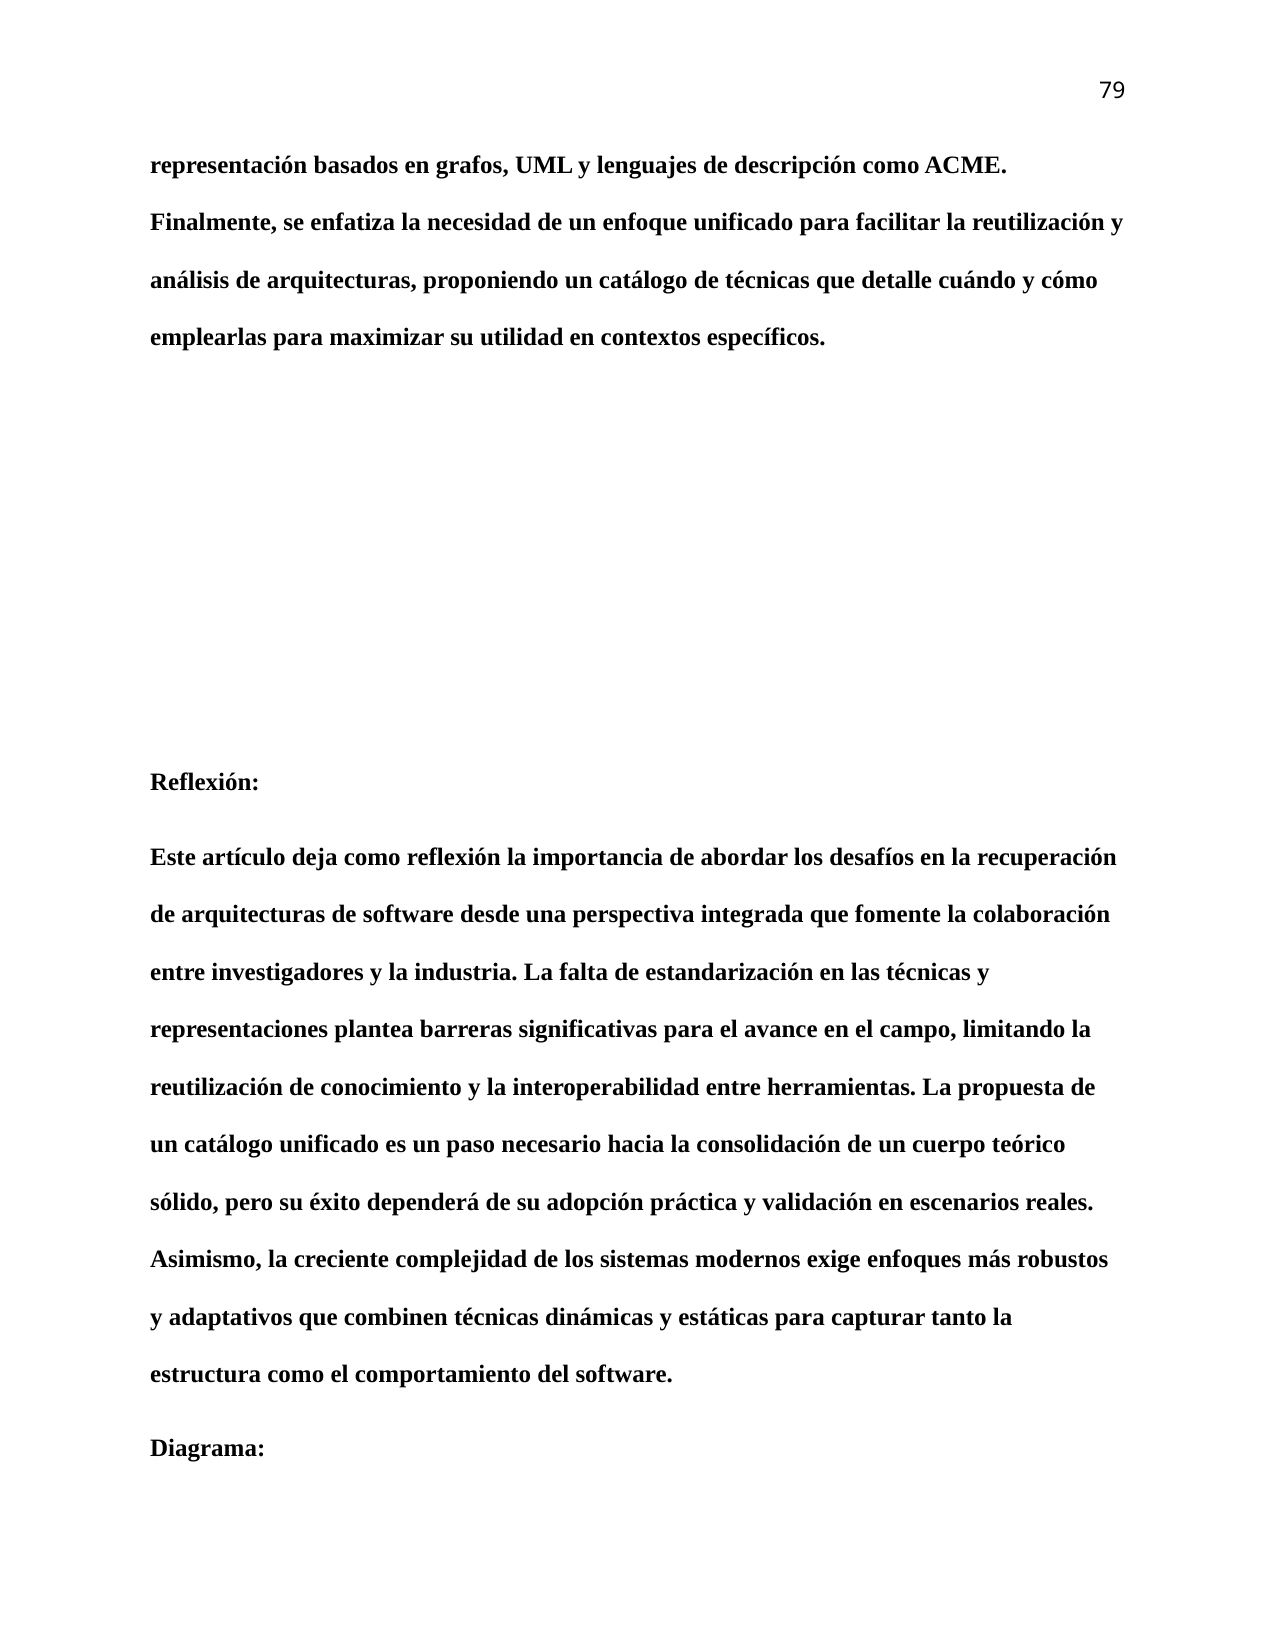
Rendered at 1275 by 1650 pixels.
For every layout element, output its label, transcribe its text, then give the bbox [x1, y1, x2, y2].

text Reflexión: [150, 767, 1125, 796]
text Este artículo deja como reflexión la importancia de abordar los desafíos en la recuperación de arquitecturas de software desde una perspectiva integrada que fomente la colaboración entre investigadores y la industria. La falta de estandarización en las técnicas y representaciones plantea barreras significativas para el avance en el campo, limitando la reutilización de conocimiento y la interoperabilidad entre herramientas. La propuesta de un catálogo unificado es un paso necesario hacia la consolidación de un cuerpo teórico sólido, pero su éxito dependerá de su adopción práctica y validación en escenarios reales. Asimismo, la creciente complejidad de los sistemas modernos exige enfoques más robustos y adaptativos que combinen técnicas dinámicas y estáticas para capturar tanto la estructura como el comportamiento del software. [150, 842, 1125, 1388]
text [150, 150, 1125, 351]
text Diagrama: [150, 1433, 1125, 1462]
